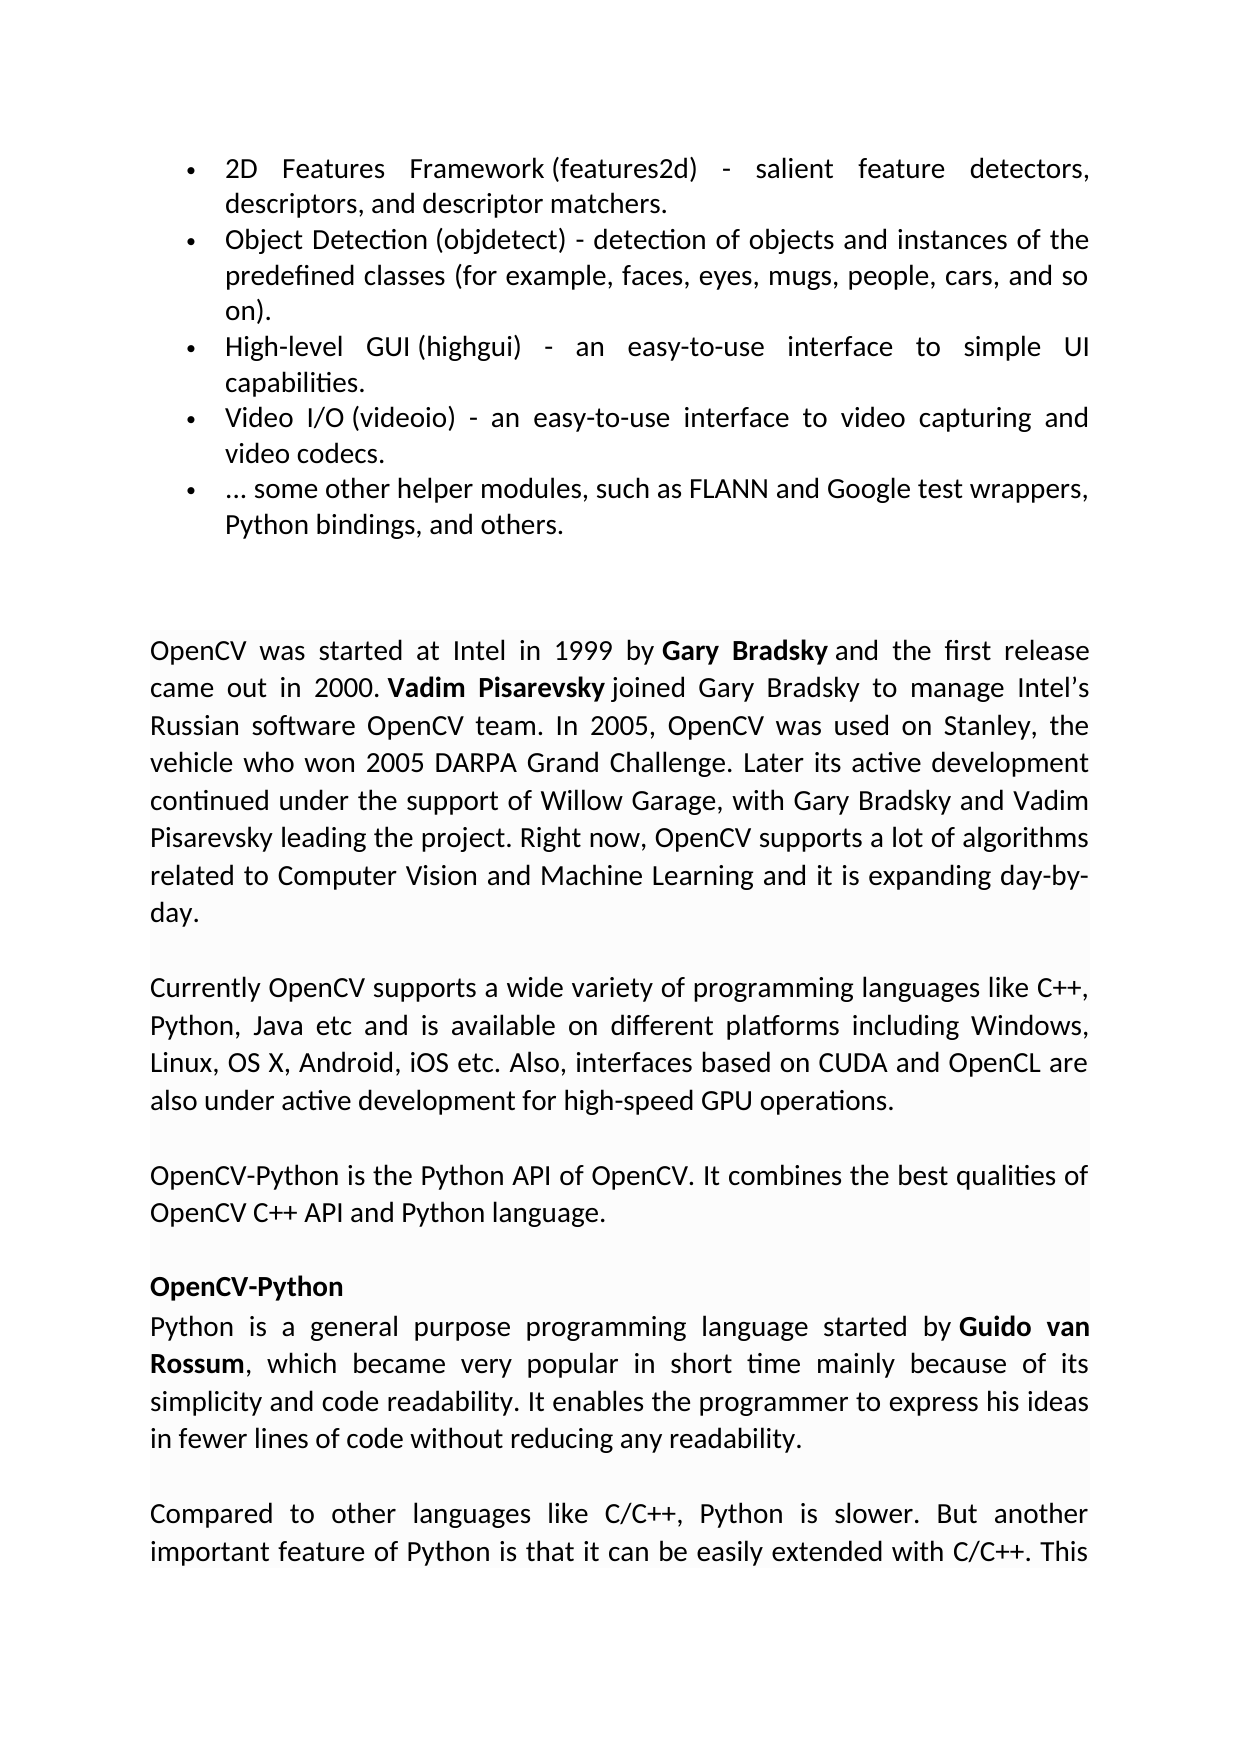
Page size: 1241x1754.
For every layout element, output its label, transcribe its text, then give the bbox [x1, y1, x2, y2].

subtitle OpenCV-Python [150, 1268, 1090, 1303]
list High-level GUI (highgui) - an easy-to-use interface to simple UI capabilities. [187, 328, 1090, 399]
list Video I/O (videoio) - an easy-to-use interface to video capturing and video codecs. [187, 399, 1090, 471]
text Currently OpenCV supports a wide variety of programming languages like C++, Python, Java etc and is available on different platforms including Windows, Linux, OS X, Android, iOS etc. Also, interfaces based on CUDA and OpenCL are also under active development for high-speed GPU operations. [150, 968, 1090, 1118]
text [150, 1493, 1090, 1568]
list Object Detection (objdetect) - detection of objects and instances of the predefined classes (for example, faces, eyes, mugs, people, cars, and so on). [187, 221, 1090, 328]
text Python is a general purpose programming language started by Guido van Rossum, which became very popular in short time mainly because of its simplicity and code readability. It enables the programmer to express his ideas in fewer lines of code without reducing any readability. [150, 1306, 1090, 1456]
text OpenCV was started at Intel in 1999 by Gary Bradsky and the first release came out in 2000. Vadim Pisarevsky joined Gary Bradsky to manage Intel’s Russian software OpenCV team. In 2005, OpenCV was used on Stanley, the vehicle who won 2005 DARPA Grand Challenge. Later its active development continued under the support of Willow Garage, with Gary Bradsky and Vadim Pisarevsky leading the project. Right now, OpenCV supports a lot of algorithms related to Computer Vision and Machine Learning and it is expanding day-by-day. [150, 630, 1090, 930]
text OpenCV-Python is the Python API of OpenCV. It combines the best qualities of OpenCV C++ API and Python language. [150, 1155, 1090, 1230]
list ... some other helper modules, such as FLANN and Google test wrappers, Python bindings, and others. [187, 471, 1090, 542]
list 2D Features Framework (features2d) - salient feature detectors, descriptors, and descriptor matchers. [187, 150, 1090, 221]
